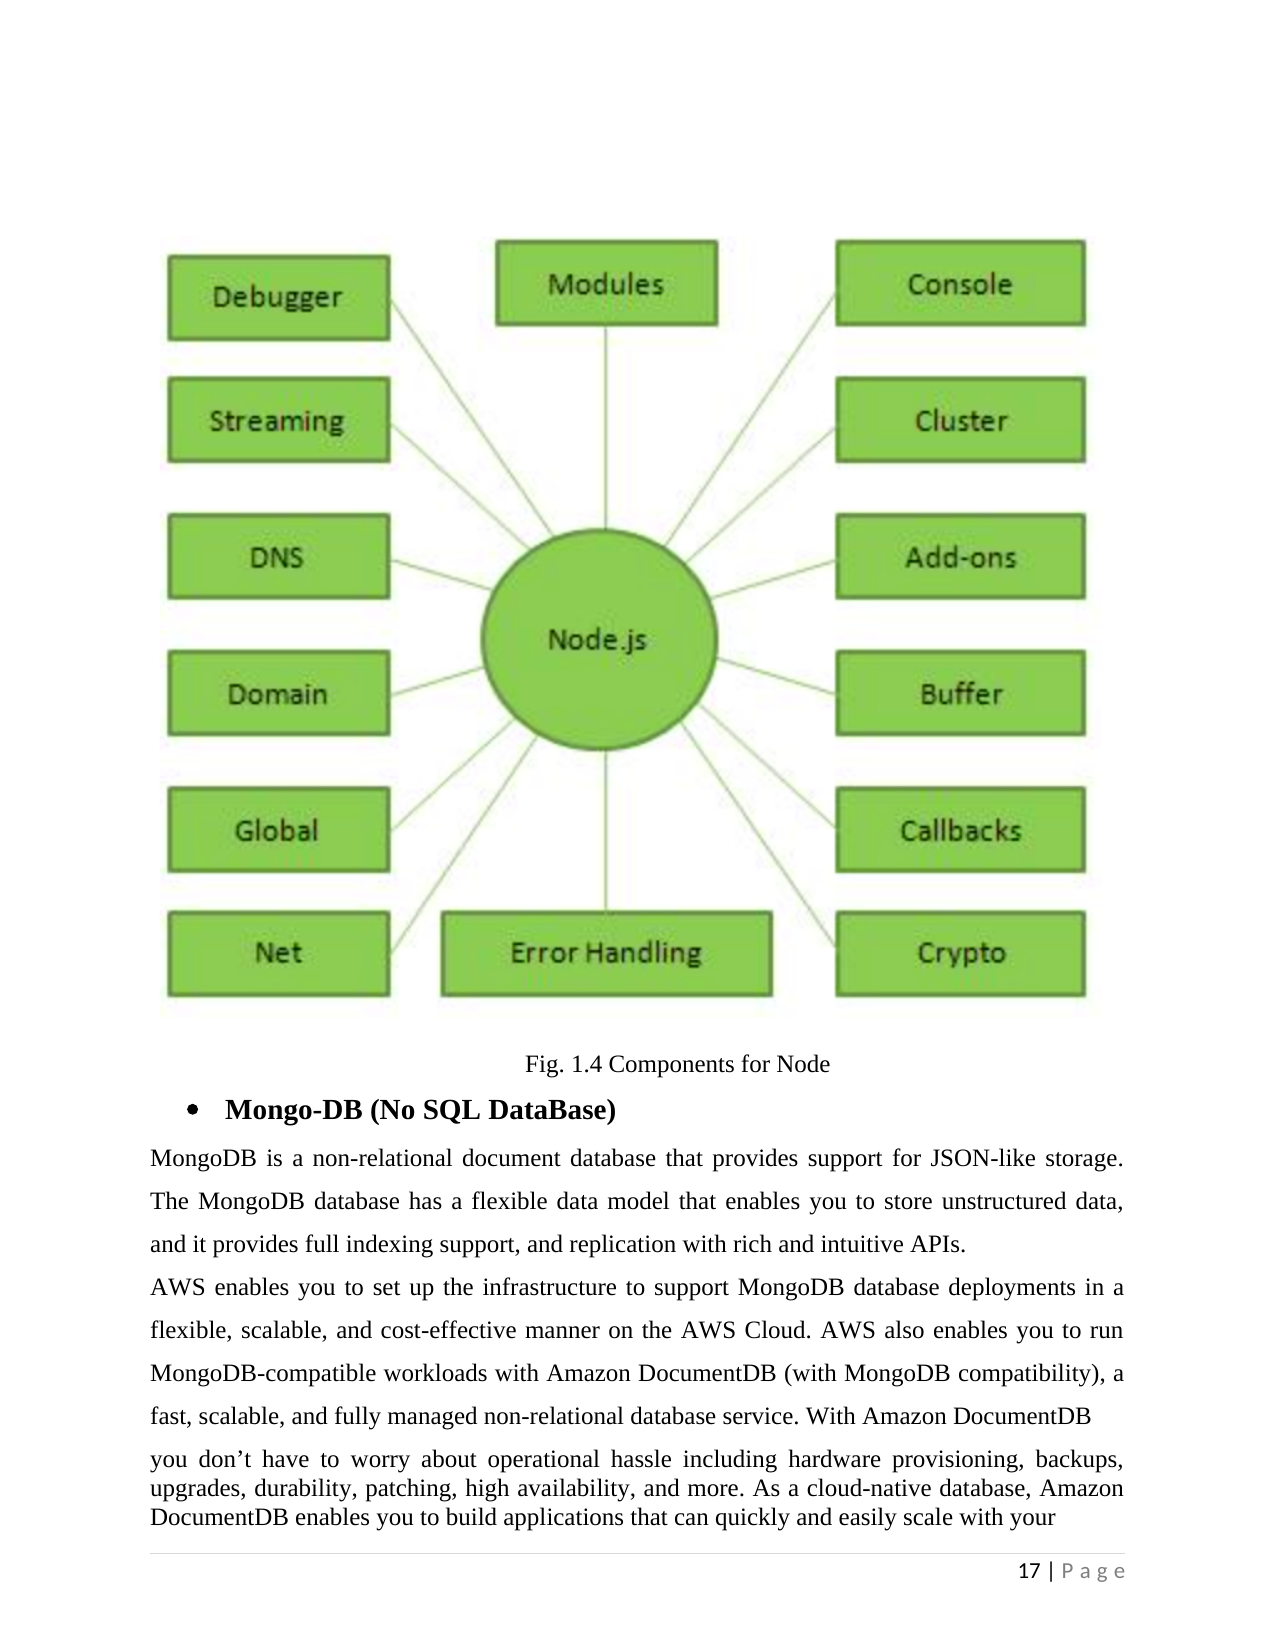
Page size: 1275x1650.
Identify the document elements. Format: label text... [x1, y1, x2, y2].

text MongoDB is a non-relational document database that provides support for JSON-like storage. The MongoDB database has a flexible data model that enables you to store unstructured data, and it provides full indexing support, and replication with rich and intuitive APIs. [150, 1143, 1125, 1258]
text AWS enables you to set up the infrastructure to support MongoDB database deployments in a flexible, scalable, and cost-effective manner on the AWS Cloud. AWS also enables you to run MongoDB-compatible workloads with Amazon DocumentDB (with MongoDB compatibility), a fast, scalable, and fully managed non-relational database service. With Amazon DocumentDB [150, 1272, 1125, 1430]
list Mongo-DB (No SQL DataBase) [187, 1092, 1125, 1126]
picture [150, 236, 1125, 1021]
text you don’t have to worry about operational hassle including hardware provisioning, backups, upgrades, durability, patching, high availability, and more. As a cloud-native database, Amazon DocumentDB enables you to build applications that can quickly and easily scale with your [150, 1444, 1125, 1531]
text Fig. 1.4 Components for Node [150, 1021, 1125, 1078]
